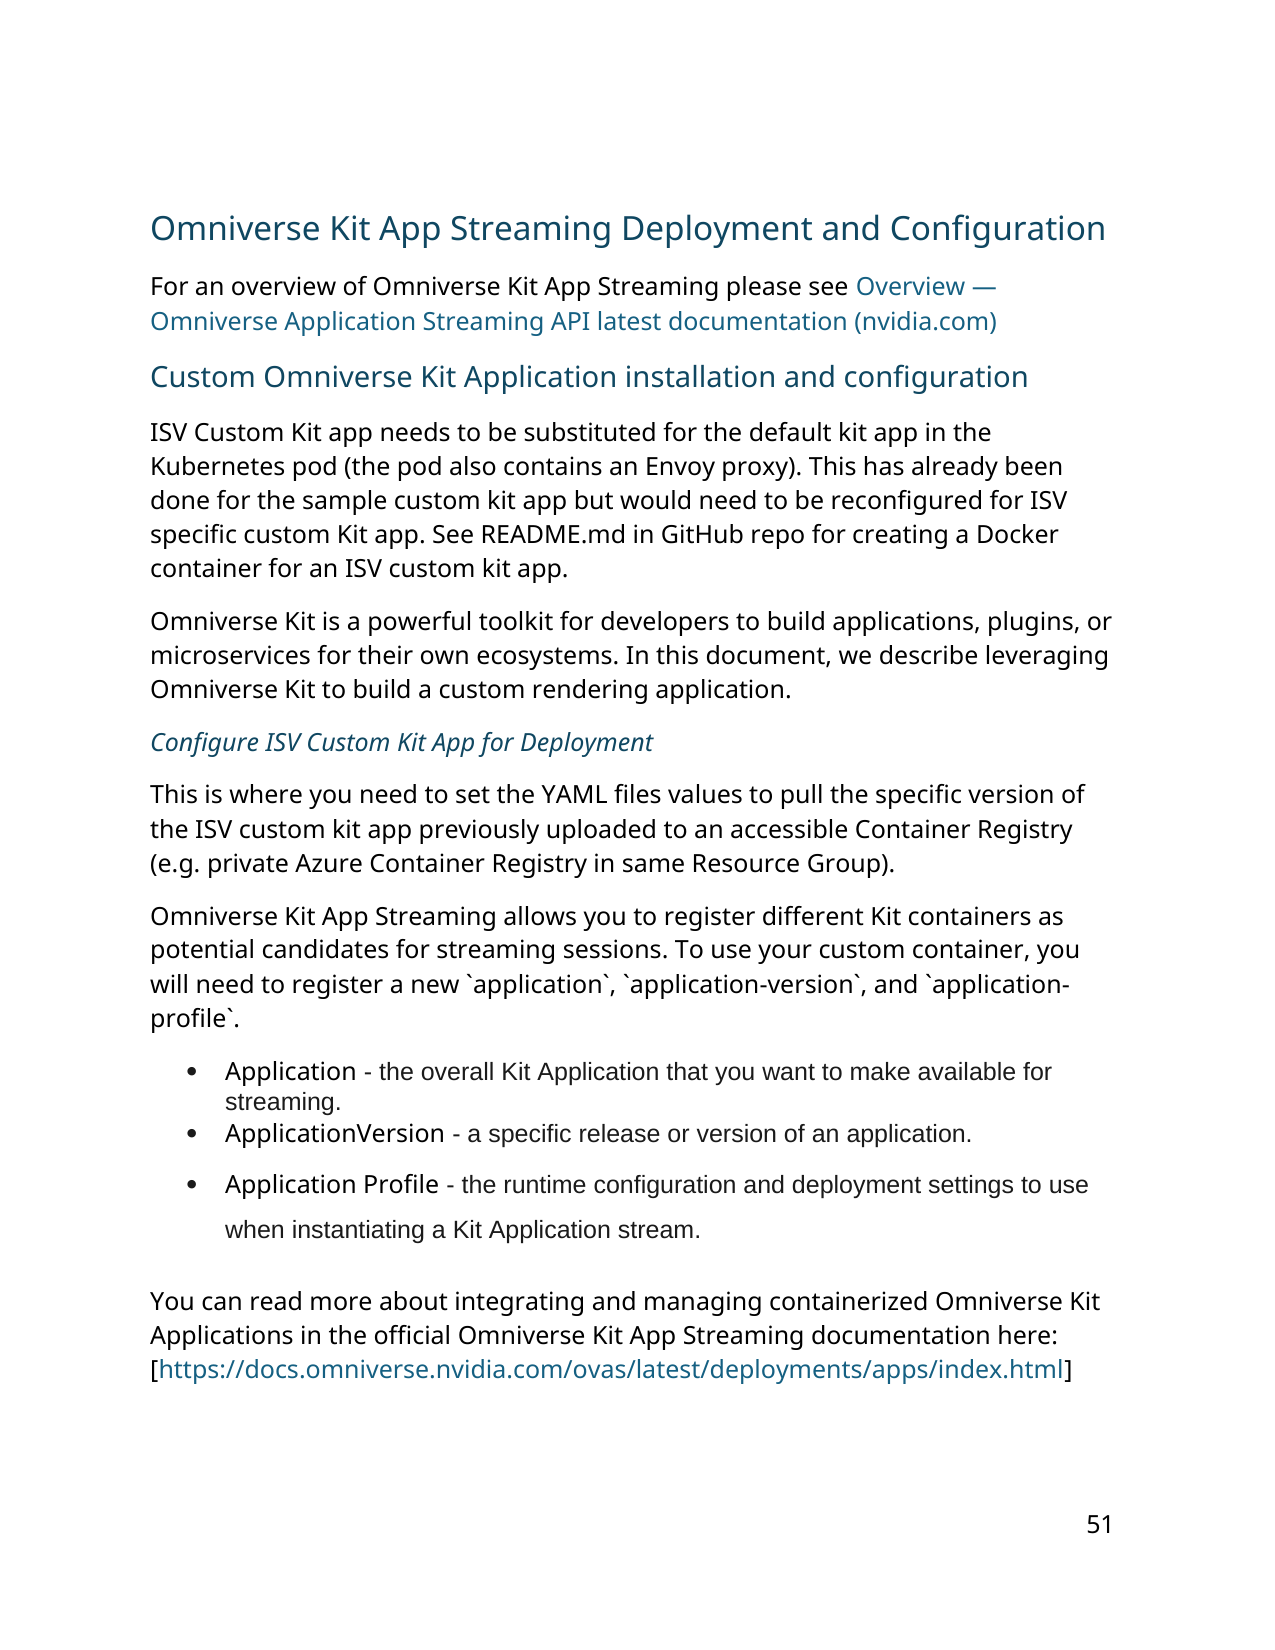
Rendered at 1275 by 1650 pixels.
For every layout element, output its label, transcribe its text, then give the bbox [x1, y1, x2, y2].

list ApplicationVersion - a specific release or version of an application. [187, 1116, 1125, 1150]
text For an overview of Omniverse Kit App Streaming please see Overview — Omniverse Application Streaming API latest documentation (nvidia.com) [150, 269, 1125, 337]
text You can read more about integrating and managing containerized Omniverse Kit Applications in the official Omniverse Kit App Streaming documentation here: [https://docs.omniverse.nvidia.com/ovas/latest/deployments/apps/index.html] [150, 1283, 1125, 1386]
text This is where you need to set the YAML files values to pull the specific version of the ISV custom kit app previously uploaded to an accessible Container Registry (e.g. private Azure Container Registry in same Resource Group). [150, 777, 1125, 879]
text Omniverse Kit is a powerful toolkit for developers to build applications, plugins, or microservices for their own ecosystems. In this document, we describe leveraging Omniverse Kit to build a custom rendering application. [150, 603, 1125, 706]
text ISV Custom Kit app needs to be substituted for the default kit app in the Kubernetes pod (the pod also contains an Envoy proxy). This has already been done for the sample custom kit app but would need to be reconfigured for ISV specific custom Kit app. See README.md in GitHub repo for creating a Docker container for an ISV custom kit app. [150, 414, 1125, 585]
subtitle Configure ISV Custom Kit App for Deployment [150, 724, 1125, 758]
list Application - the overall Kit Application that you want to make available for streaming. [187, 1053, 1125, 1116]
text Omniverse Kit App Streaming allows you to register different Kit containers as potential candidates for streaming sessions. To use your custom container, you will need to register a new `application`, `application-version`, and `application-profile`. [150, 898, 1125, 1034]
subtitle Omniverse Kit App Streaming Deployment and Configuration [150, 205, 1125, 250]
list Application Profile - the runtime configuration and deployment settings to use when instantiating a Kit Application stream. [187, 1167, 1125, 1244]
subtitle Custom Omniverse Kit Application installation and configuration [150, 356, 1125, 396]
